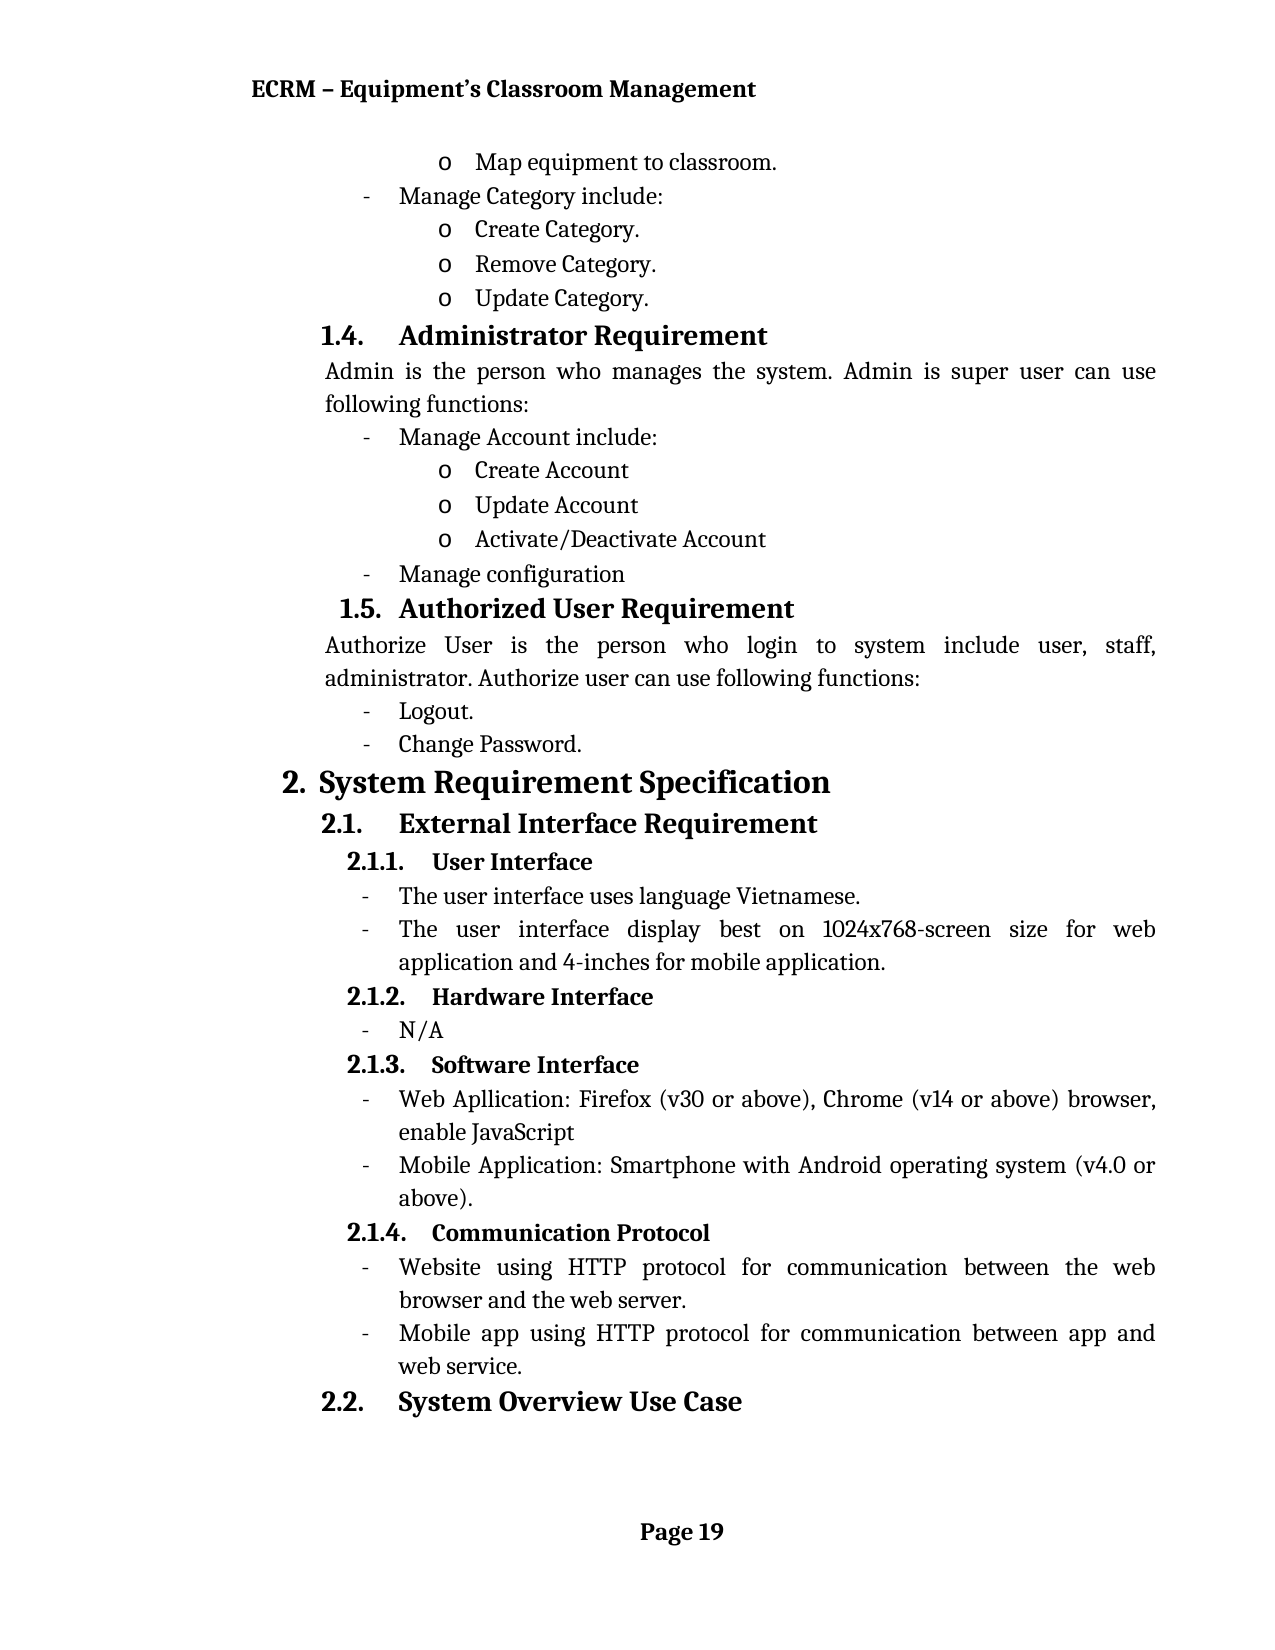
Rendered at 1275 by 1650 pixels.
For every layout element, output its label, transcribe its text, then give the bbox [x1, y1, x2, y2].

list Logout. [362, 697, 1157, 726]
list Website using HTTP protocol for communication between the web browser and the web server. [361, 1253, 1157, 1315]
list System Requirement Specification [282, 763, 1157, 802]
list Remove Category. [437, 250, 1157, 280]
list Admin is the person who manages the system. Admin is super user can use following functions: [325, 357, 1157, 419]
list The user interface uses language Vietnamese. [361, 882, 1157, 910]
list Hardware Interface [347, 981, 1157, 1012]
list Map equipment to classroom. [437, 148, 1157, 178]
list N/A [361, 1016, 1157, 1045]
list Software Interface [347, 1049, 1157, 1081]
list Manage configuration [362, 560, 1157, 588]
list Change Password. [362, 730, 1157, 759]
list Update Category. [437, 284, 1157, 314]
list Activate/Deactivate Account [437, 525, 1157, 555]
list Mobile app using HTTP protocol for communication between app and web service. [361, 1319, 1157, 1381]
list Web Apllication: Firefox (v30 or above), Chrome (v14 or above) browser, enable JavaScript [362, 1085, 1157, 1147]
list Manage Account include: [362, 423, 1157, 452]
list Authorized User Requirement [340, 593, 1157, 626]
list Administrator Requirement [321, 319, 1157, 352]
list Mobile Application: Smartphone with Android operating system (v4.0 or above). [362, 1151, 1157, 1213]
list System Overview Use Case [321, 1385, 1157, 1419]
list Authorize User is the person who login to system include user, staff, administrator. Authorize user can use following functions: [325, 631, 1157, 693]
list User Interface [347, 846, 1157, 877]
list Manage Category include: [362, 182, 1157, 211]
list The user interface display best on 1024x768-screen size for web application and 4-inches for mobile application. [361, 915, 1157, 976]
list Create Account [437, 456, 1157, 486]
list Update Account [437, 491, 1157, 521]
list Communication Protocol [347, 1217, 1157, 1248]
list Create Category. [437, 215, 1157, 245]
list External Interface Requirement [321, 807, 1157, 841]
